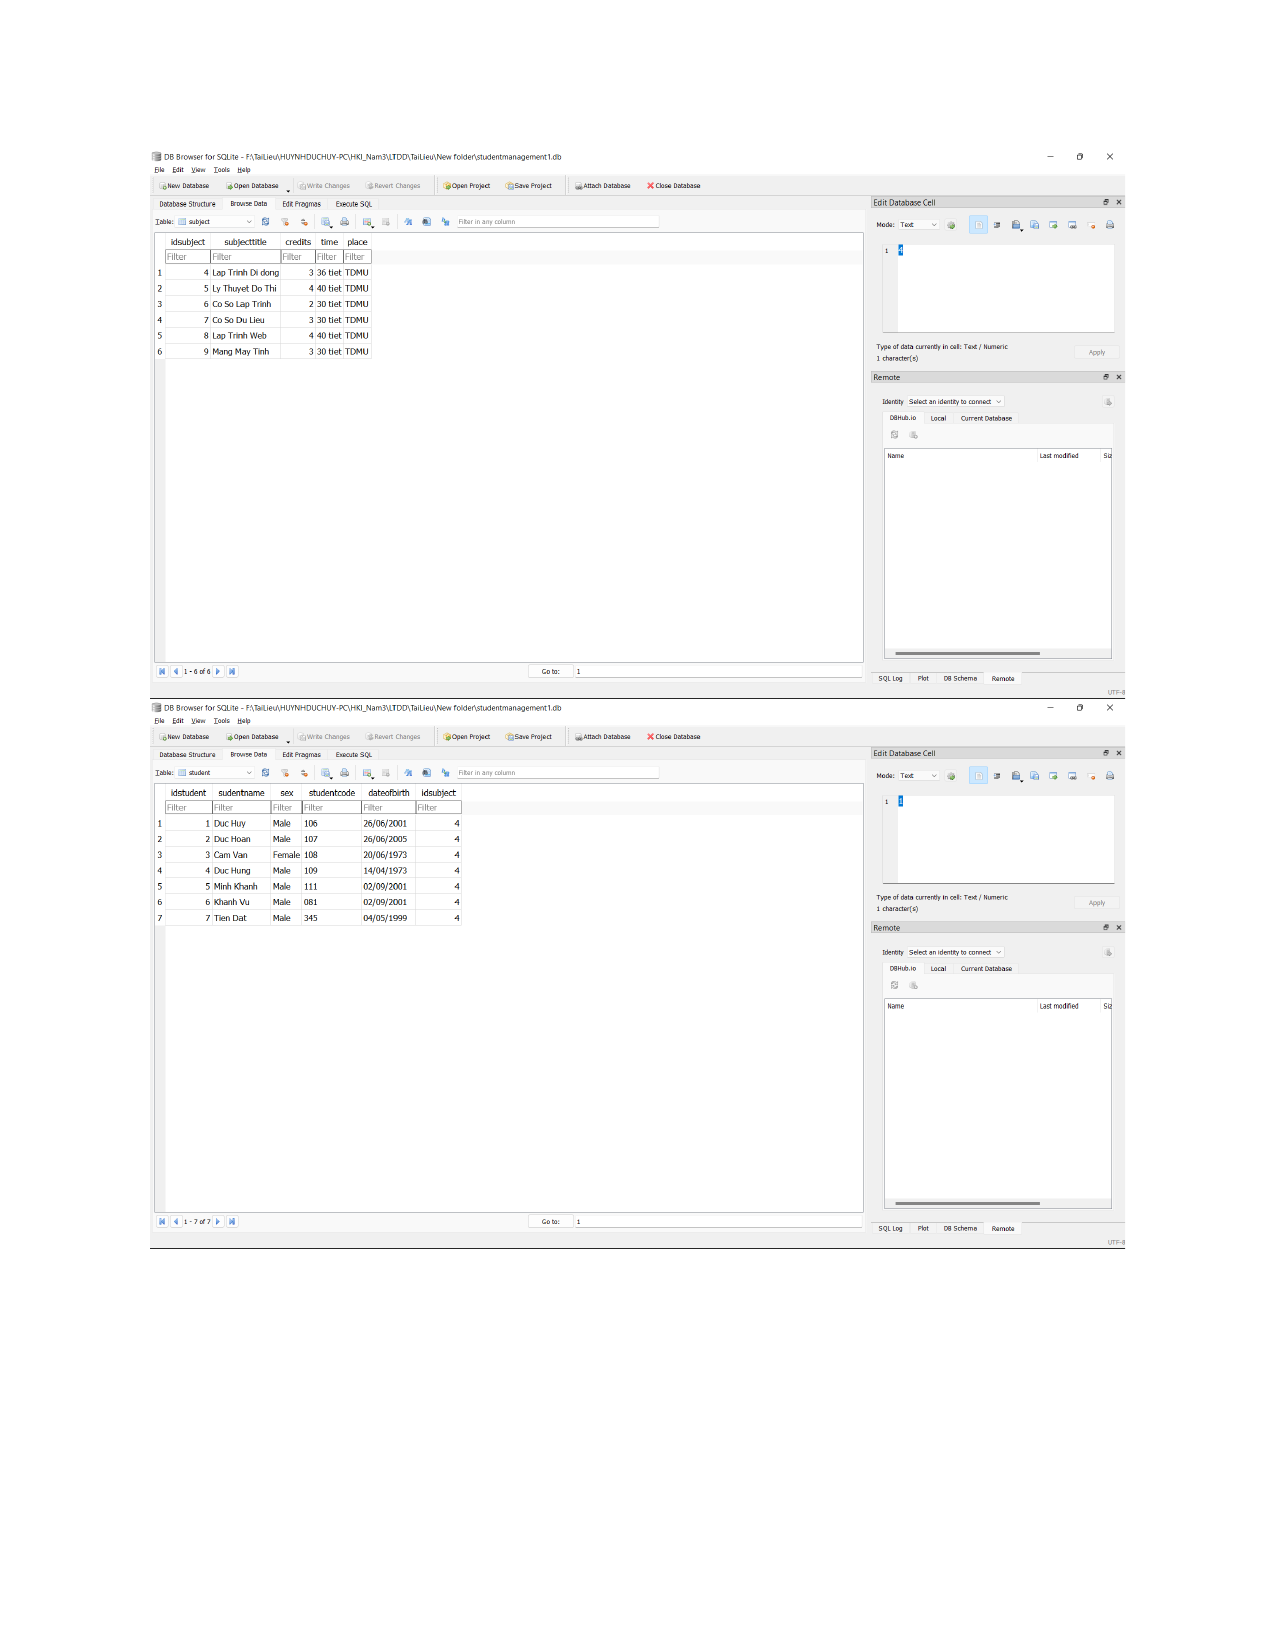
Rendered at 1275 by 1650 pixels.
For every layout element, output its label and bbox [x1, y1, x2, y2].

picture [150, 150, 1125, 699]
picture [150, 700, 1125, 1249]
